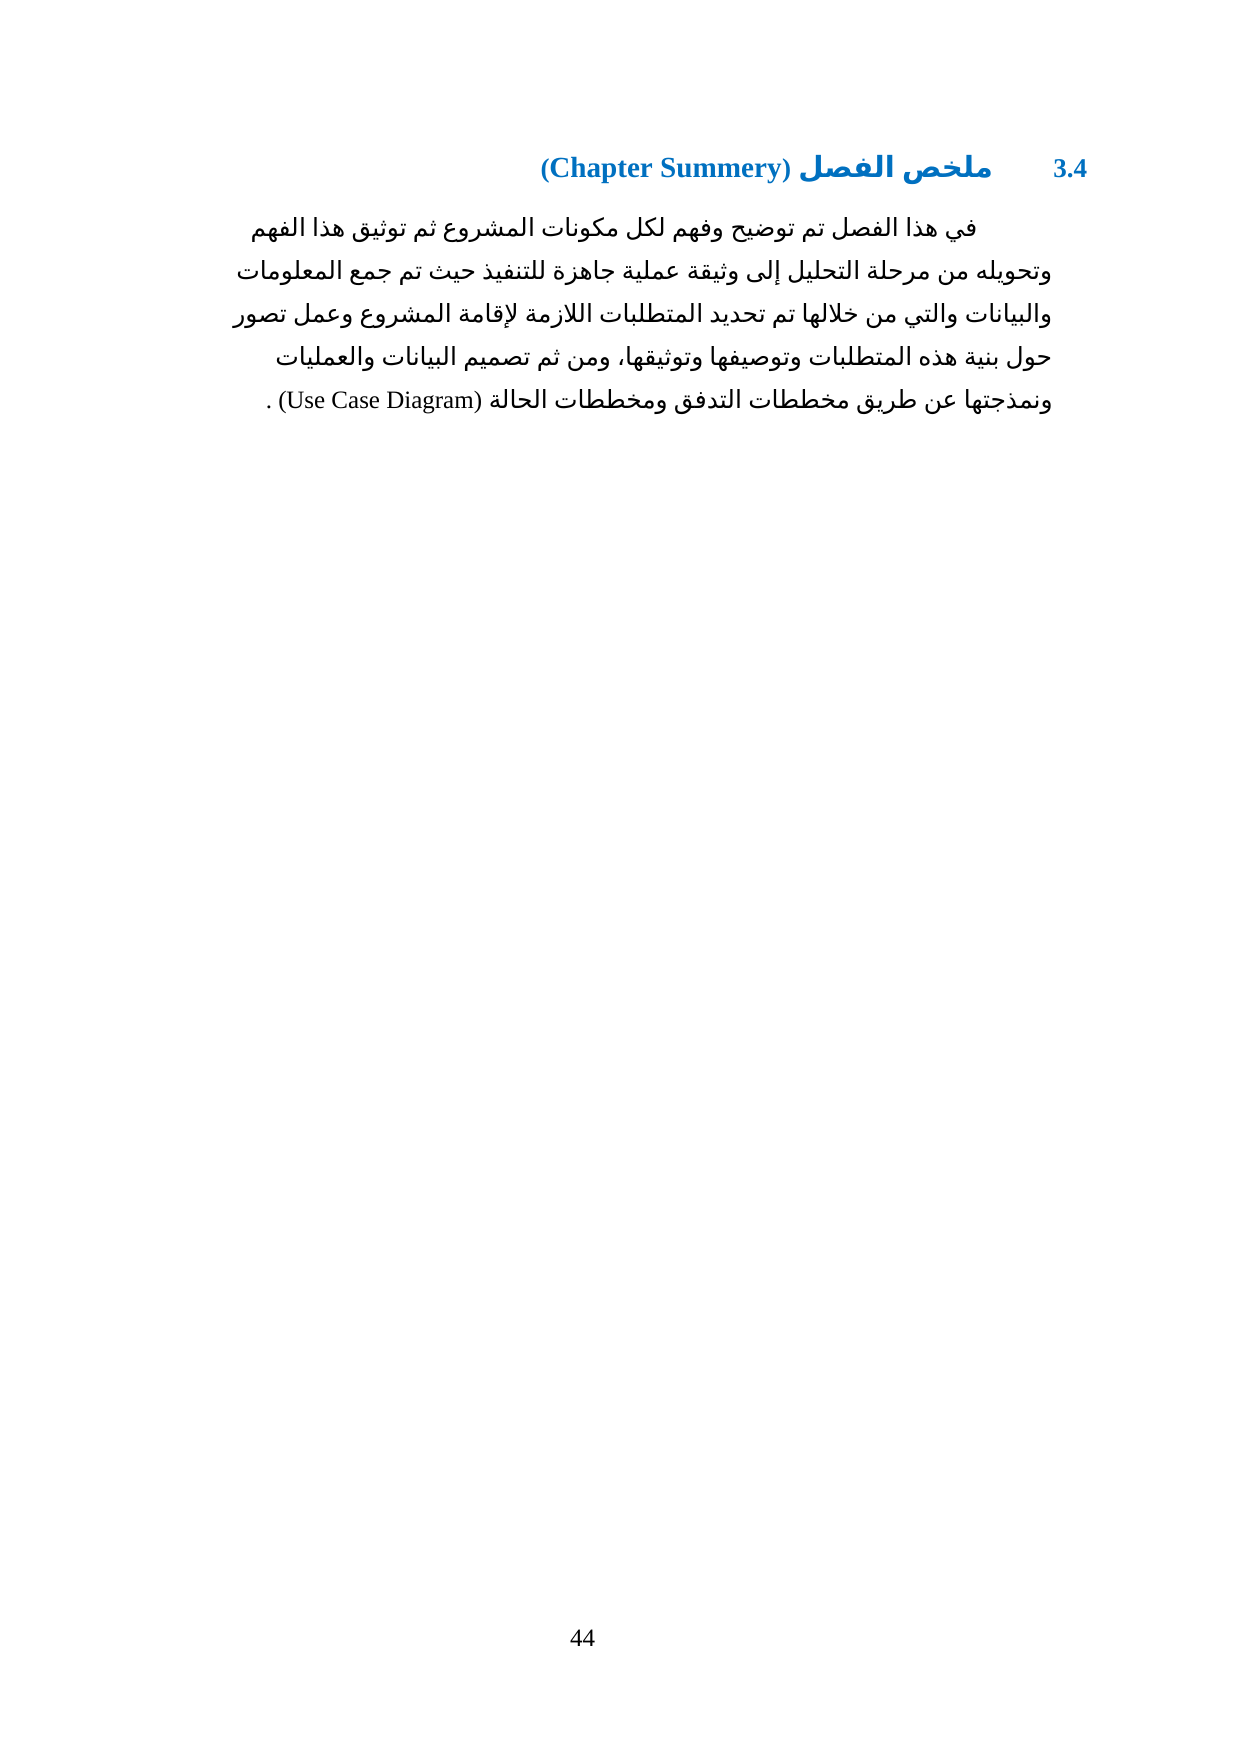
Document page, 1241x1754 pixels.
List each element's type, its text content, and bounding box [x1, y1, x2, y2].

subtitle ملخص الفصل (Chapter Summery) [187, 150, 1053, 183]
text في هذا الفصل تم توضيح وفهم لكل مكونات المشروع ثم توثيق هذا الفهم وتحويله من مرحلة التحليل إلى وثيقة عملية جاهزة للتنفيذ حيث تم جمع المعلومات والبيانات والتي من خلالها تم تحديد المتطلبات اللازمة لإقامة المشروع وعمل تصور حول بنية هذه المتطلبات وتوصيفها وتوثيقها، ومن ثم تصميم البيانات والعمليات ونمذجتها عن طريق مخططات التدفق ومخططات الحالة (Use Case Diagram) . [187, 213, 1053, 414]
